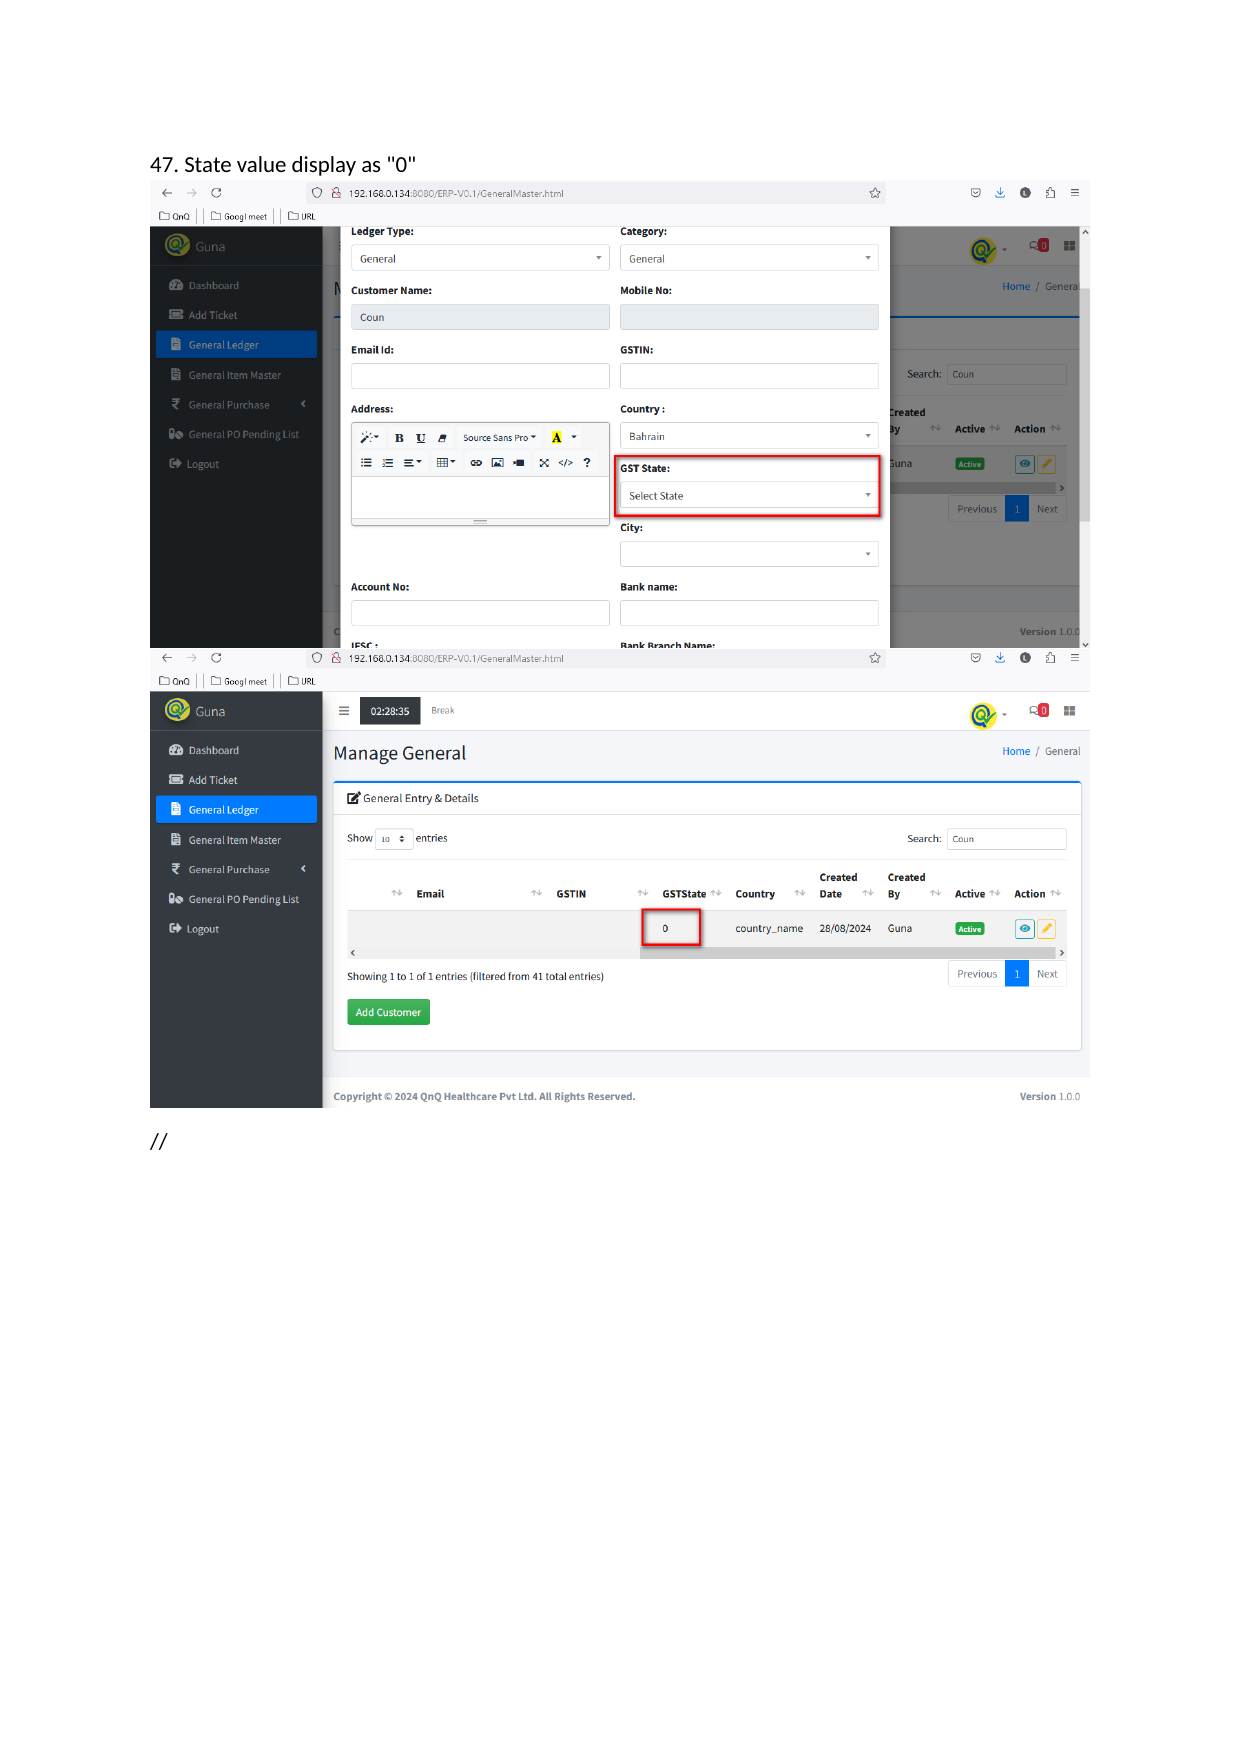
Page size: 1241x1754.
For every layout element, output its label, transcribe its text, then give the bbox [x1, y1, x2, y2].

text // [150, 1127, 1090, 1155]
text 47. State value display as "0" [150, 150, 1090, 180]
picture [150, 649, 1091, 1108]
picture [150, 180, 1091, 648]
